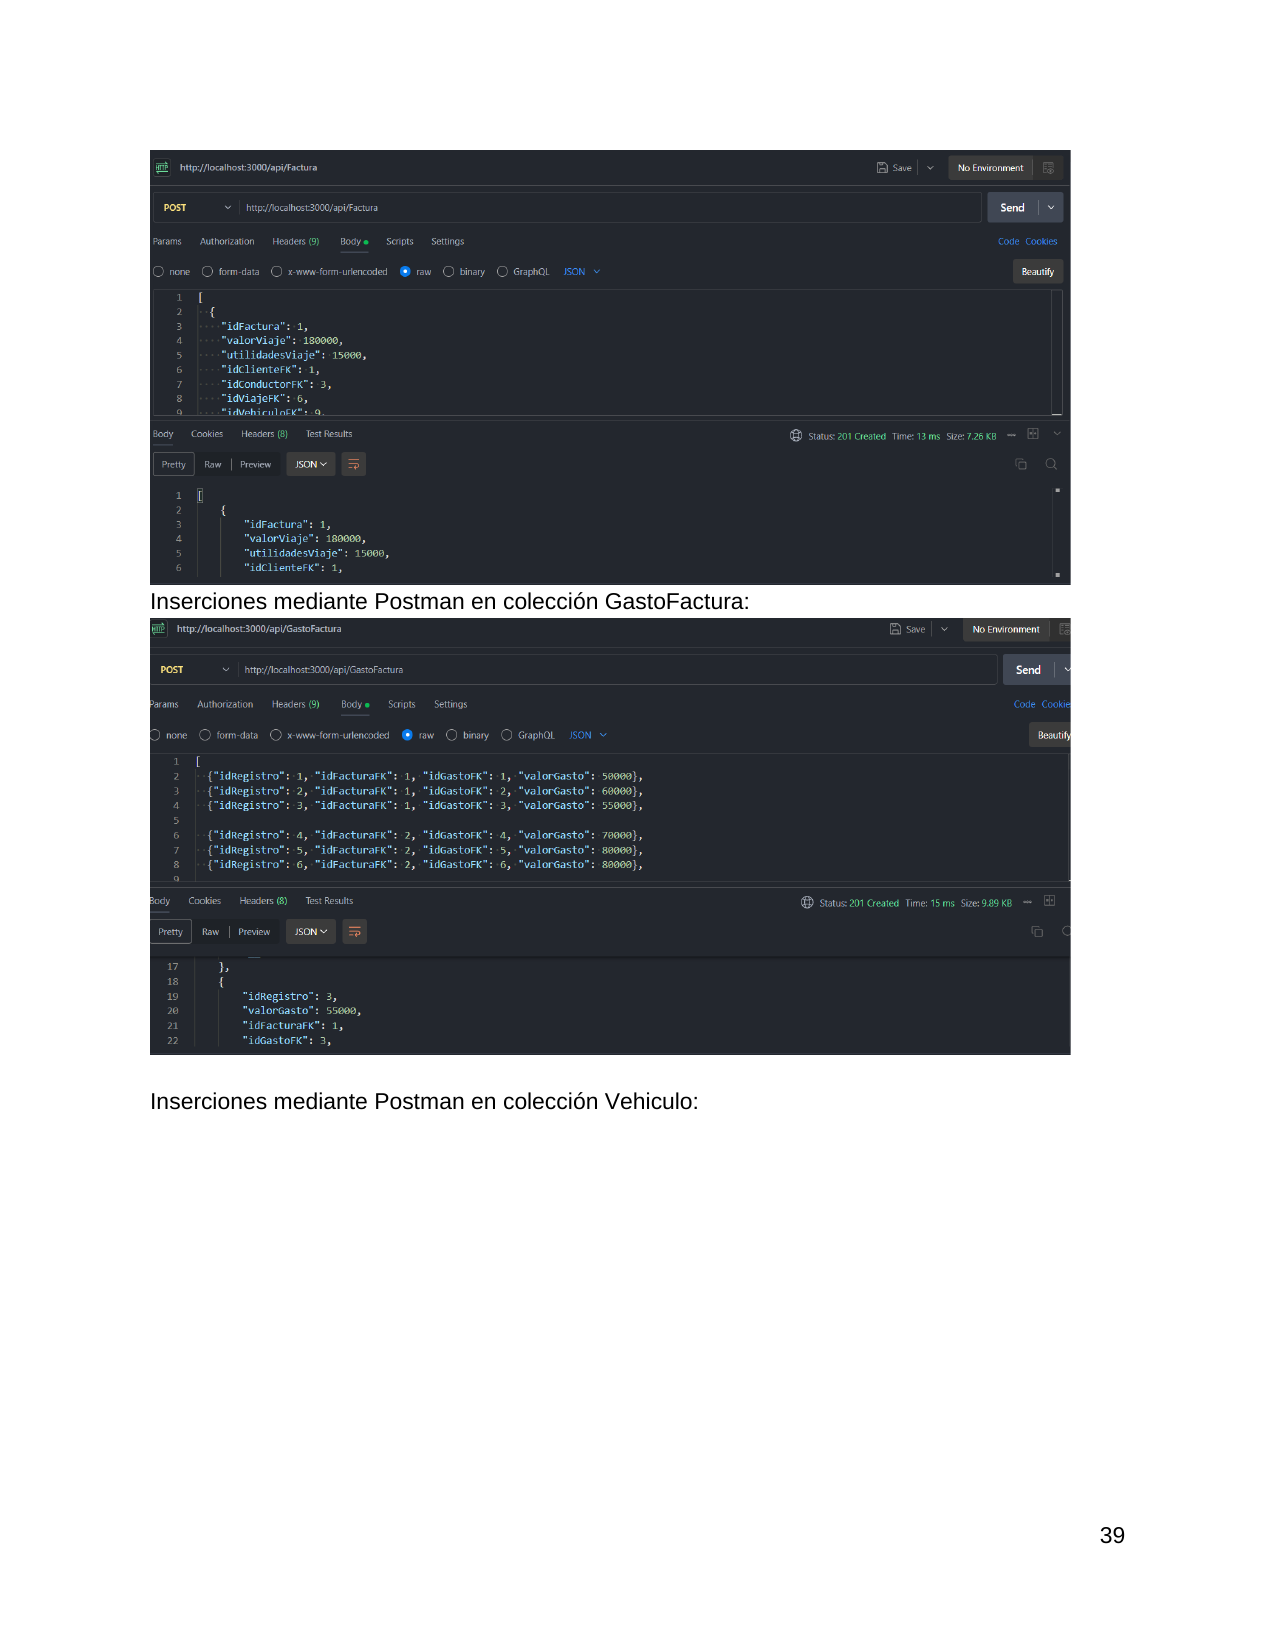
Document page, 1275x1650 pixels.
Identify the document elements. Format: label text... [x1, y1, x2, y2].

picture [150, 618, 1071, 1055]
text Inserciones mediante Postman en colección GastoFactura: [150, 588, 1125, 614]
text Inserciones mediante Postman en colección Vehiculo: [150, 1088, 1125, 1115]
picture [150, 150, 1071, 585]
